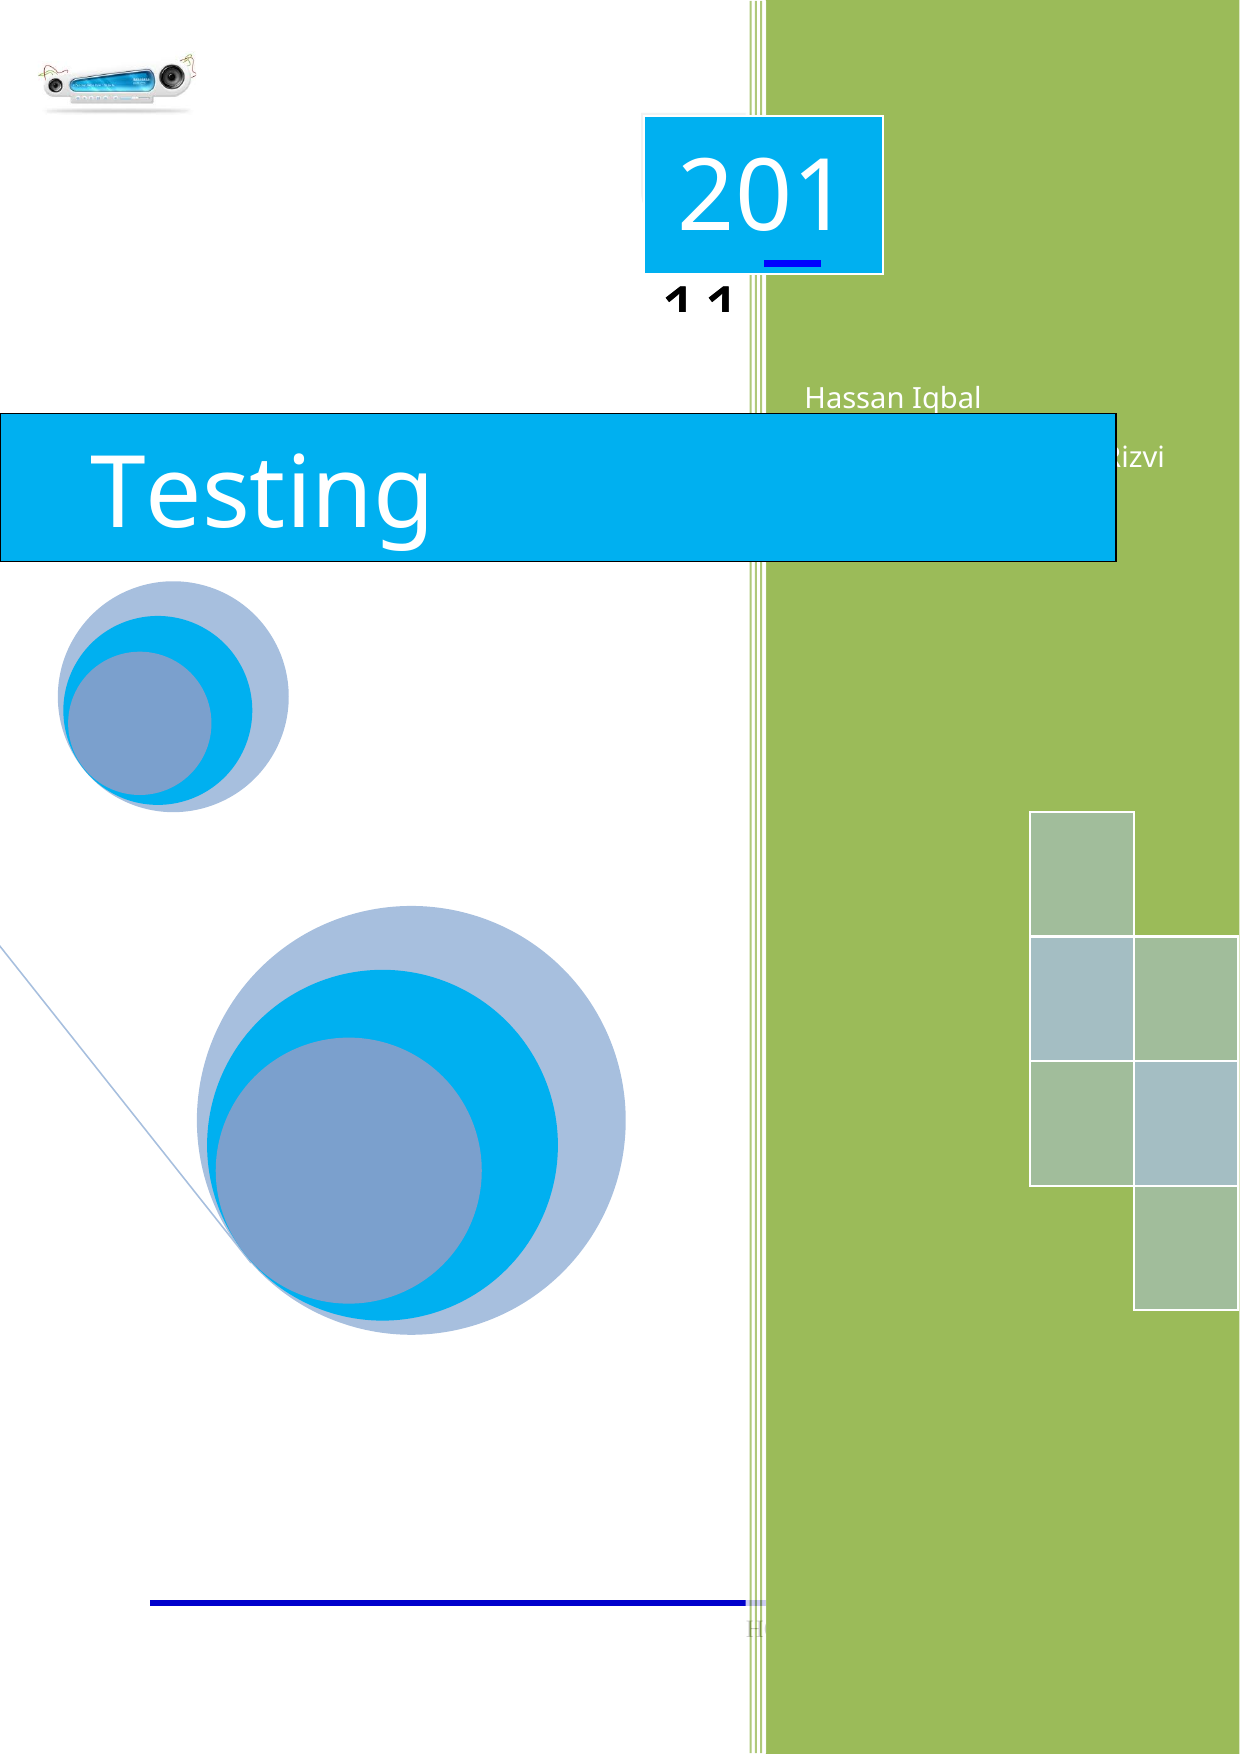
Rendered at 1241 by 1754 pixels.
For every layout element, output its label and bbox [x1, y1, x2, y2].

picture [82, 768, 92, 779]
picture [37, 31, 197, 150]
